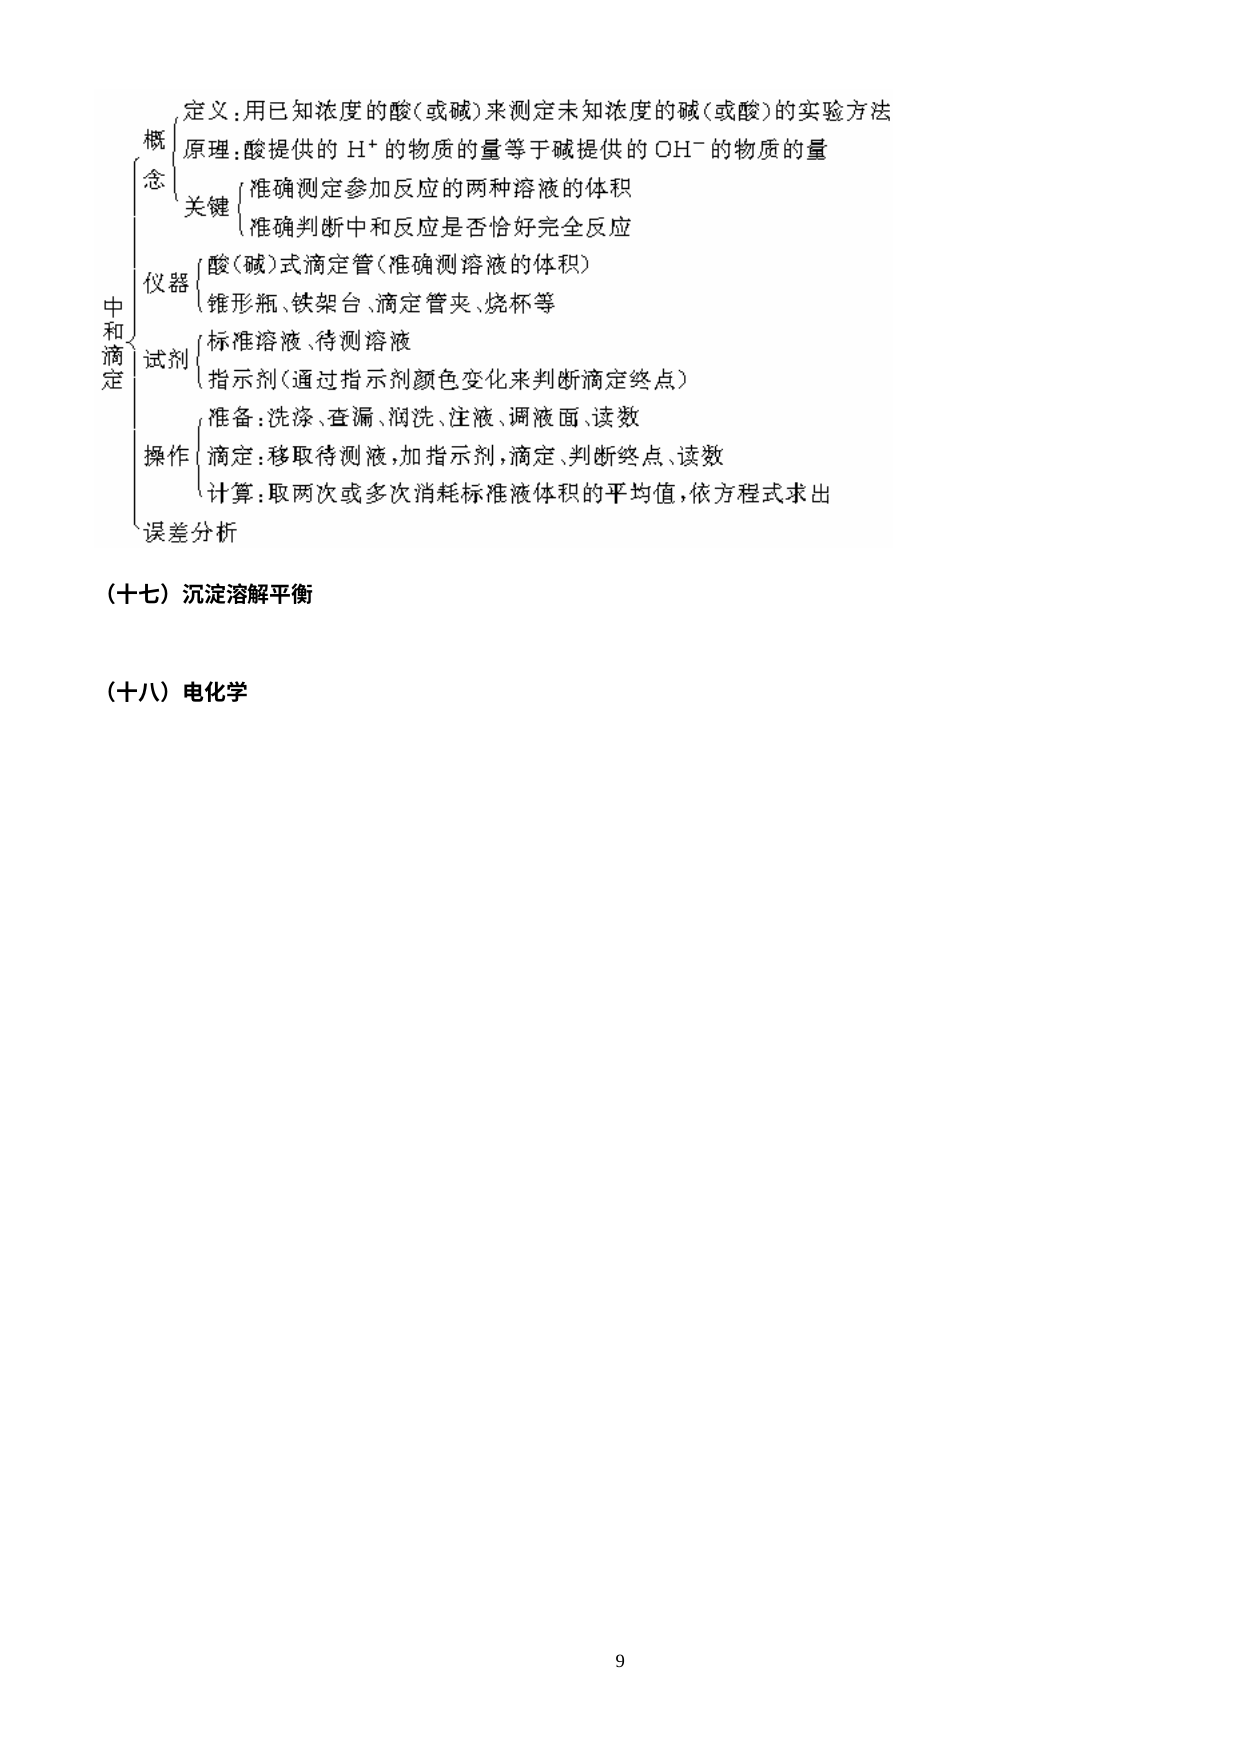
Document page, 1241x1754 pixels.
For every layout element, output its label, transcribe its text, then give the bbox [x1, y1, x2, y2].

text （十七）沉淀溶解平衡 [94, 577, 1146, 609]
text （十八）电化学 [94, 674, 1146, 707]
picture [94, 89, 894, 548]
